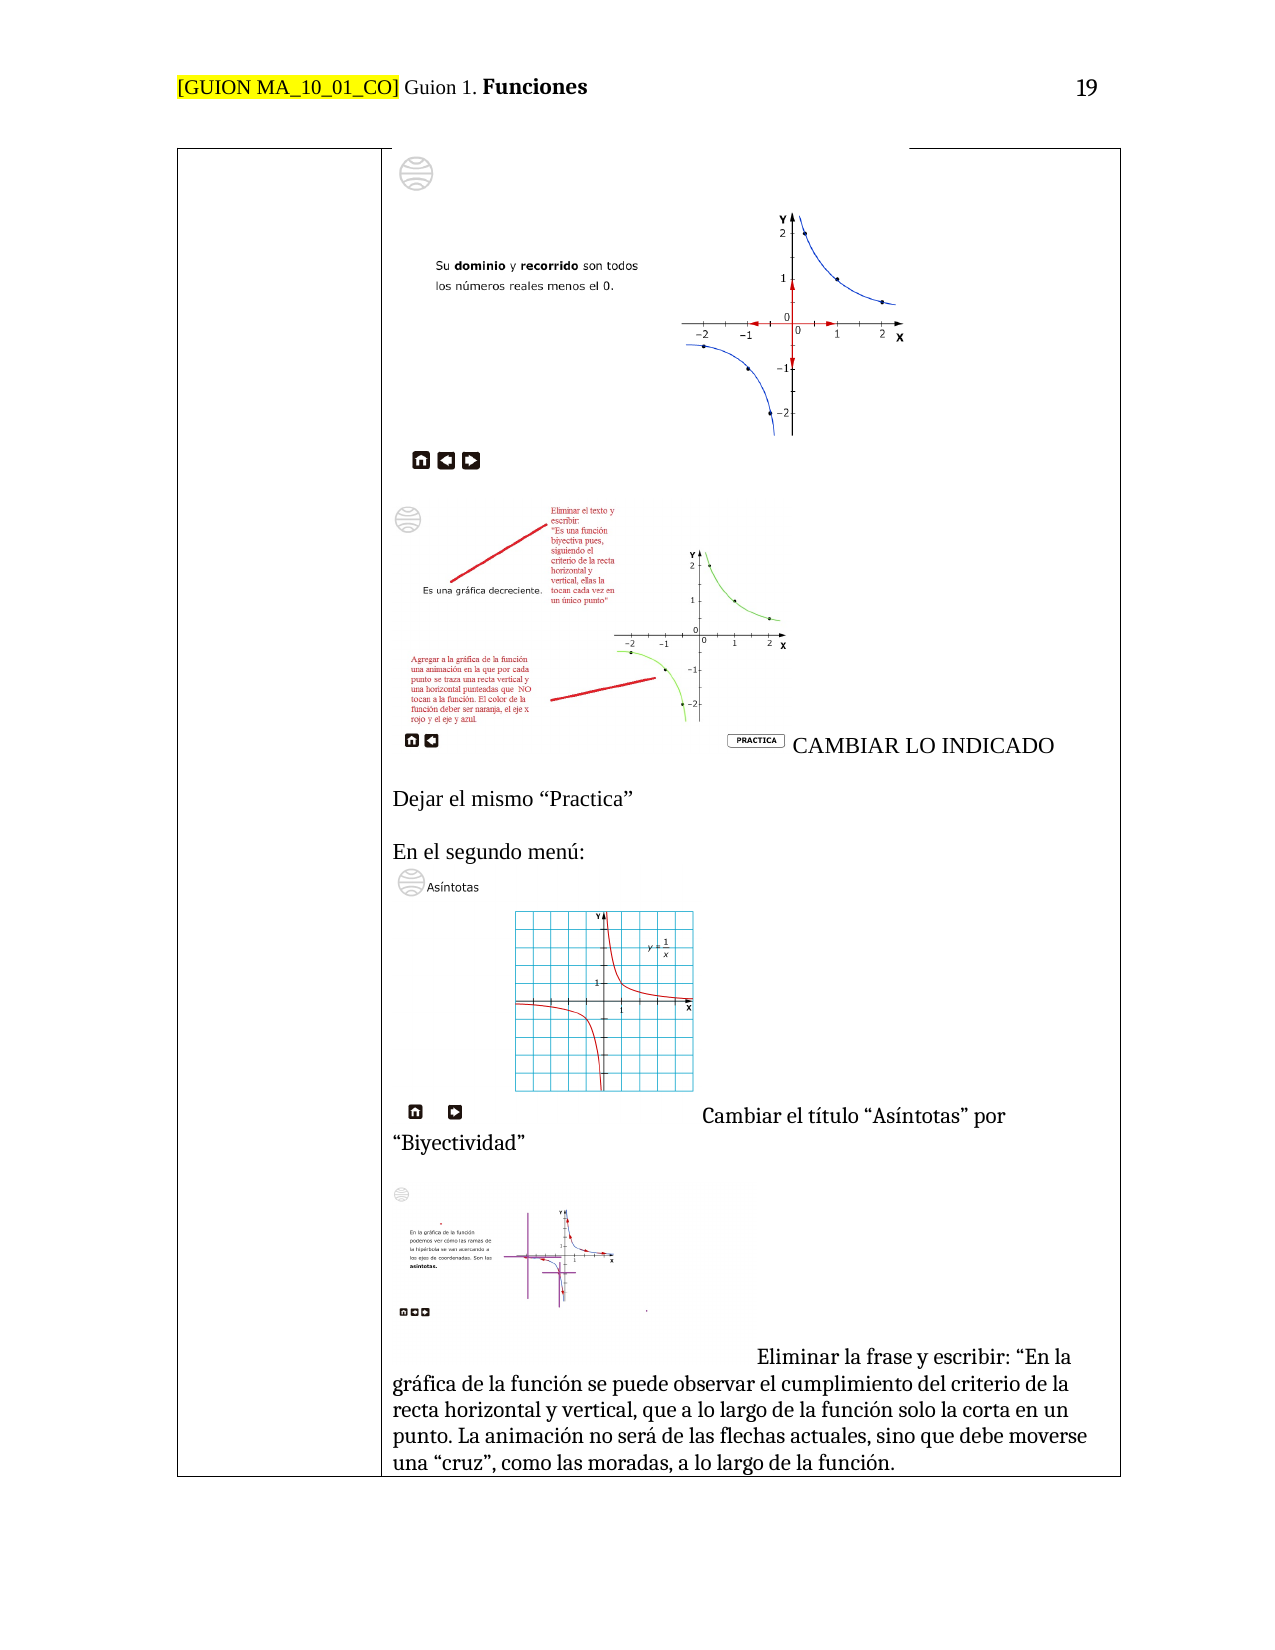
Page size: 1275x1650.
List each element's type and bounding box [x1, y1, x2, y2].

table_cell [382, 149, 1120, 1476]
picture [392, 148, 910, 473]
table_cell [178, 149, 381, 1476]
picture [392, 1182, 757, 1365]
picture [392, 864, 703, 1124]
picture [392, 498, 793, 754]
